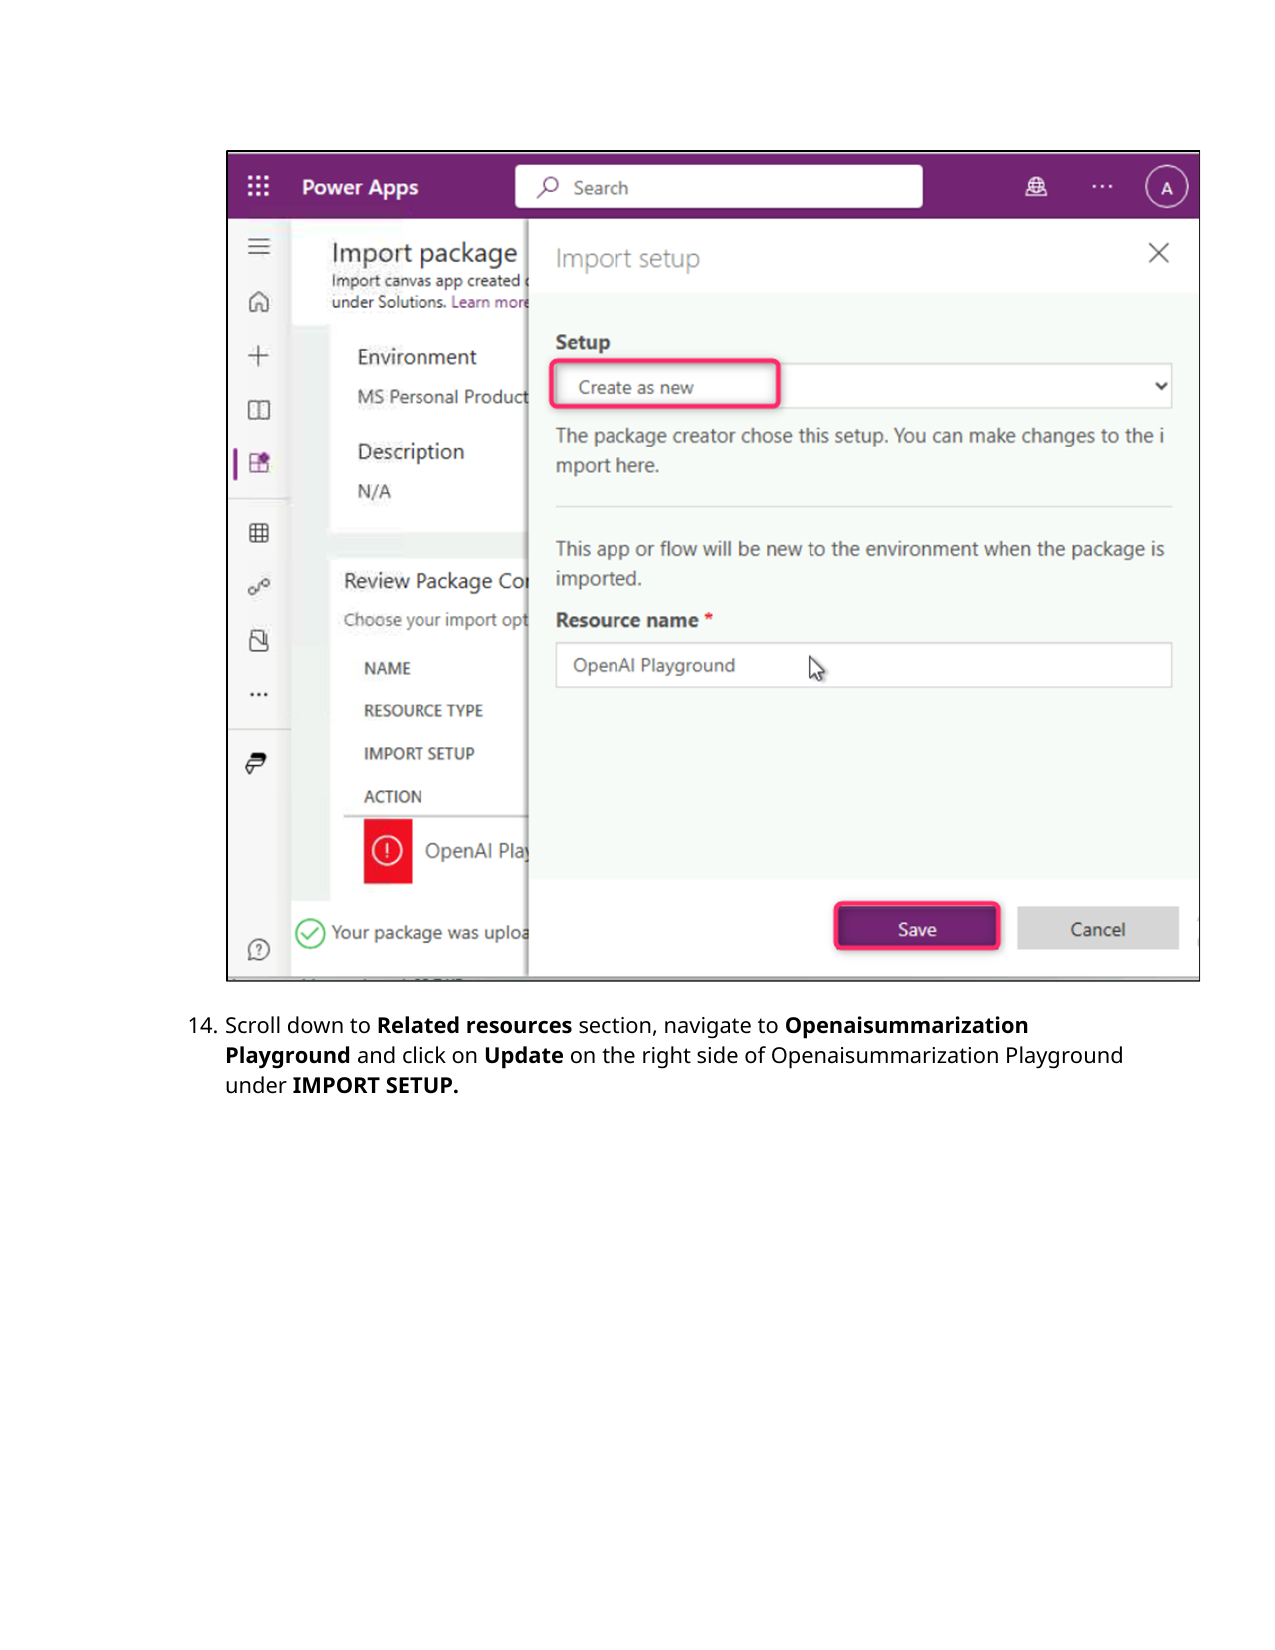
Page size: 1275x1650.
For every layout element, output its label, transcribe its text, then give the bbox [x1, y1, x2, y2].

list Scroll down to Related resources section, navigate to Openaisummarization Playground and click on Update on the right side of Openaisummarization Playground under IMPORT SETUP. [187, 1010, 1125, 1100]
picture [225, 150, 1200, 982]
